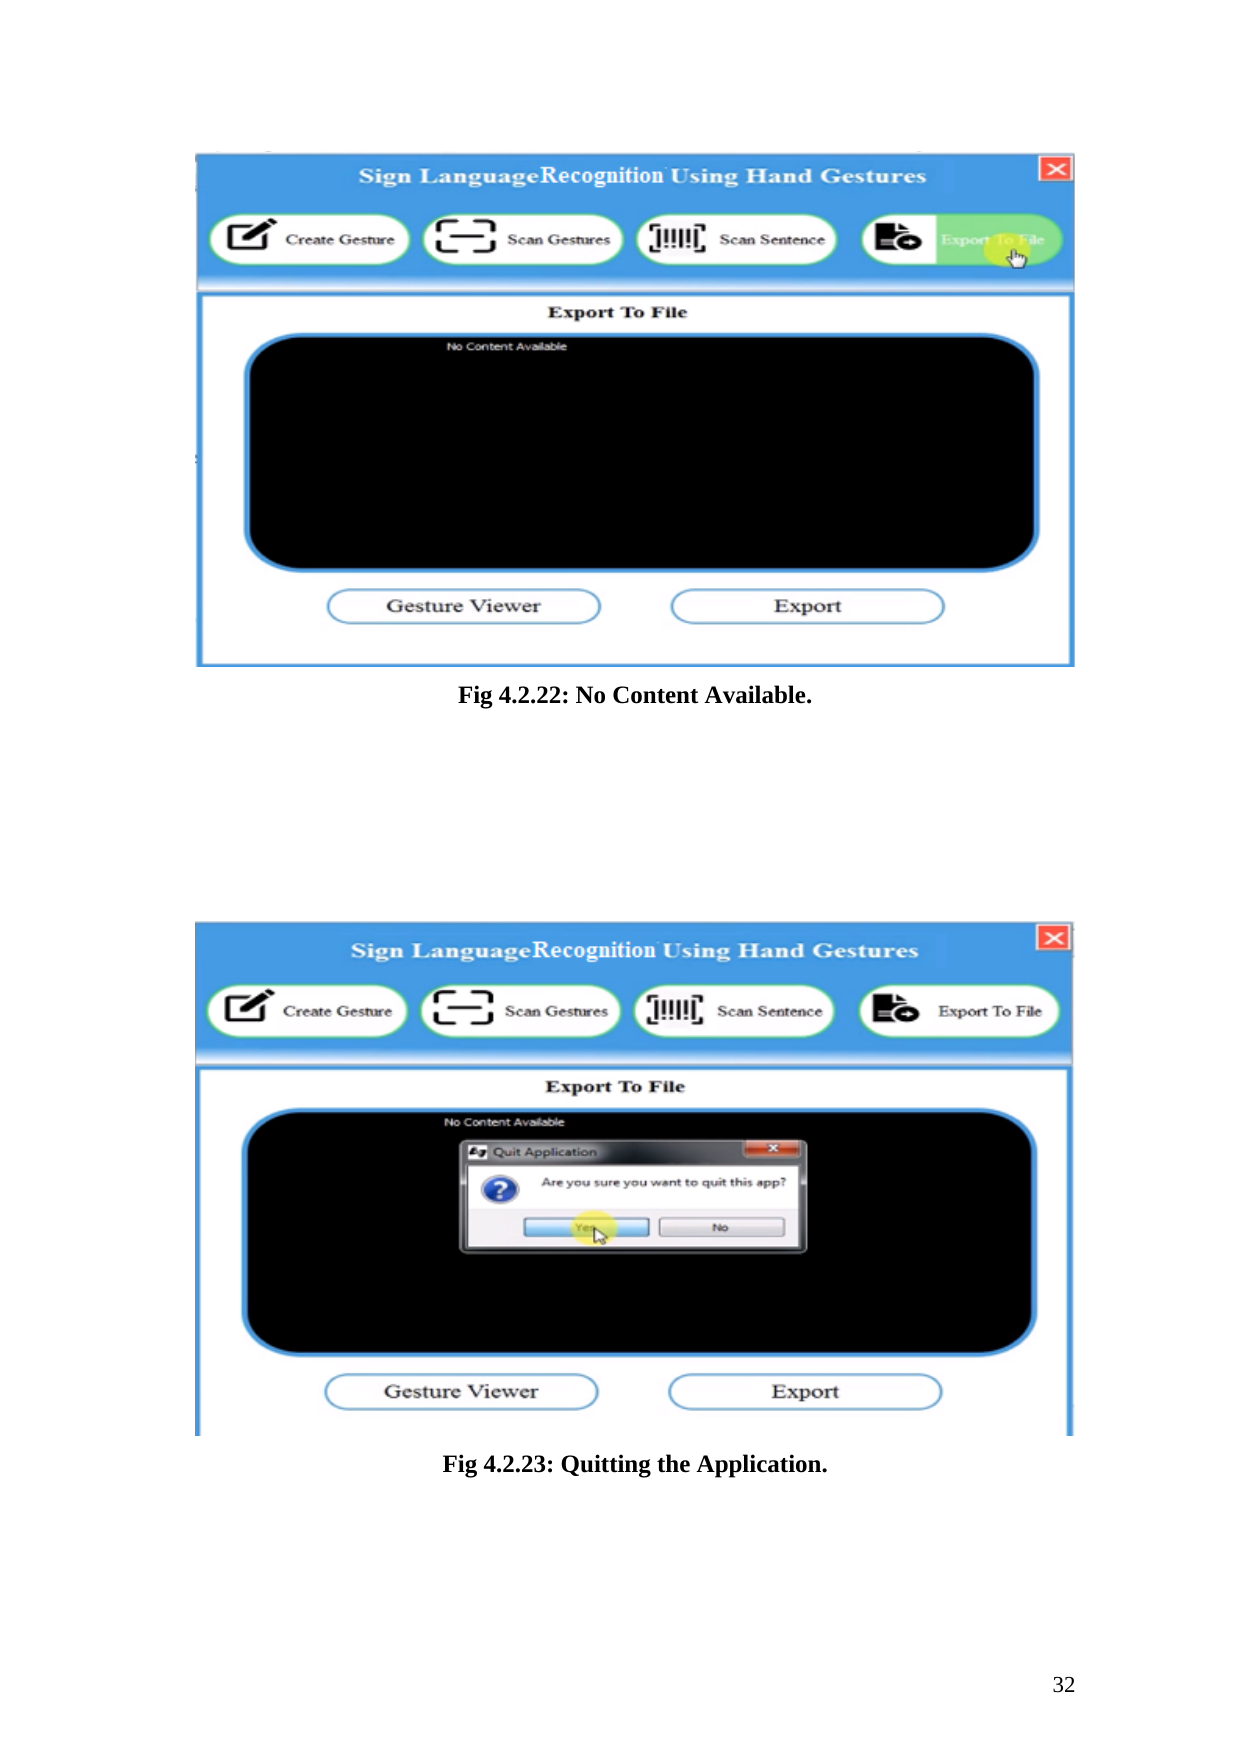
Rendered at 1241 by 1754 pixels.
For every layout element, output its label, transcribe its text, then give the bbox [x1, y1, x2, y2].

text Fig 4.2.22: No Content Available. [195, 680, 1075, 708]
text Fig 4.2.23: Quitting the Application. [195, 1449, 1075, 1478]
picture [195, 920, 1075, 1436]
picture [195, 151, 1075, 667]
